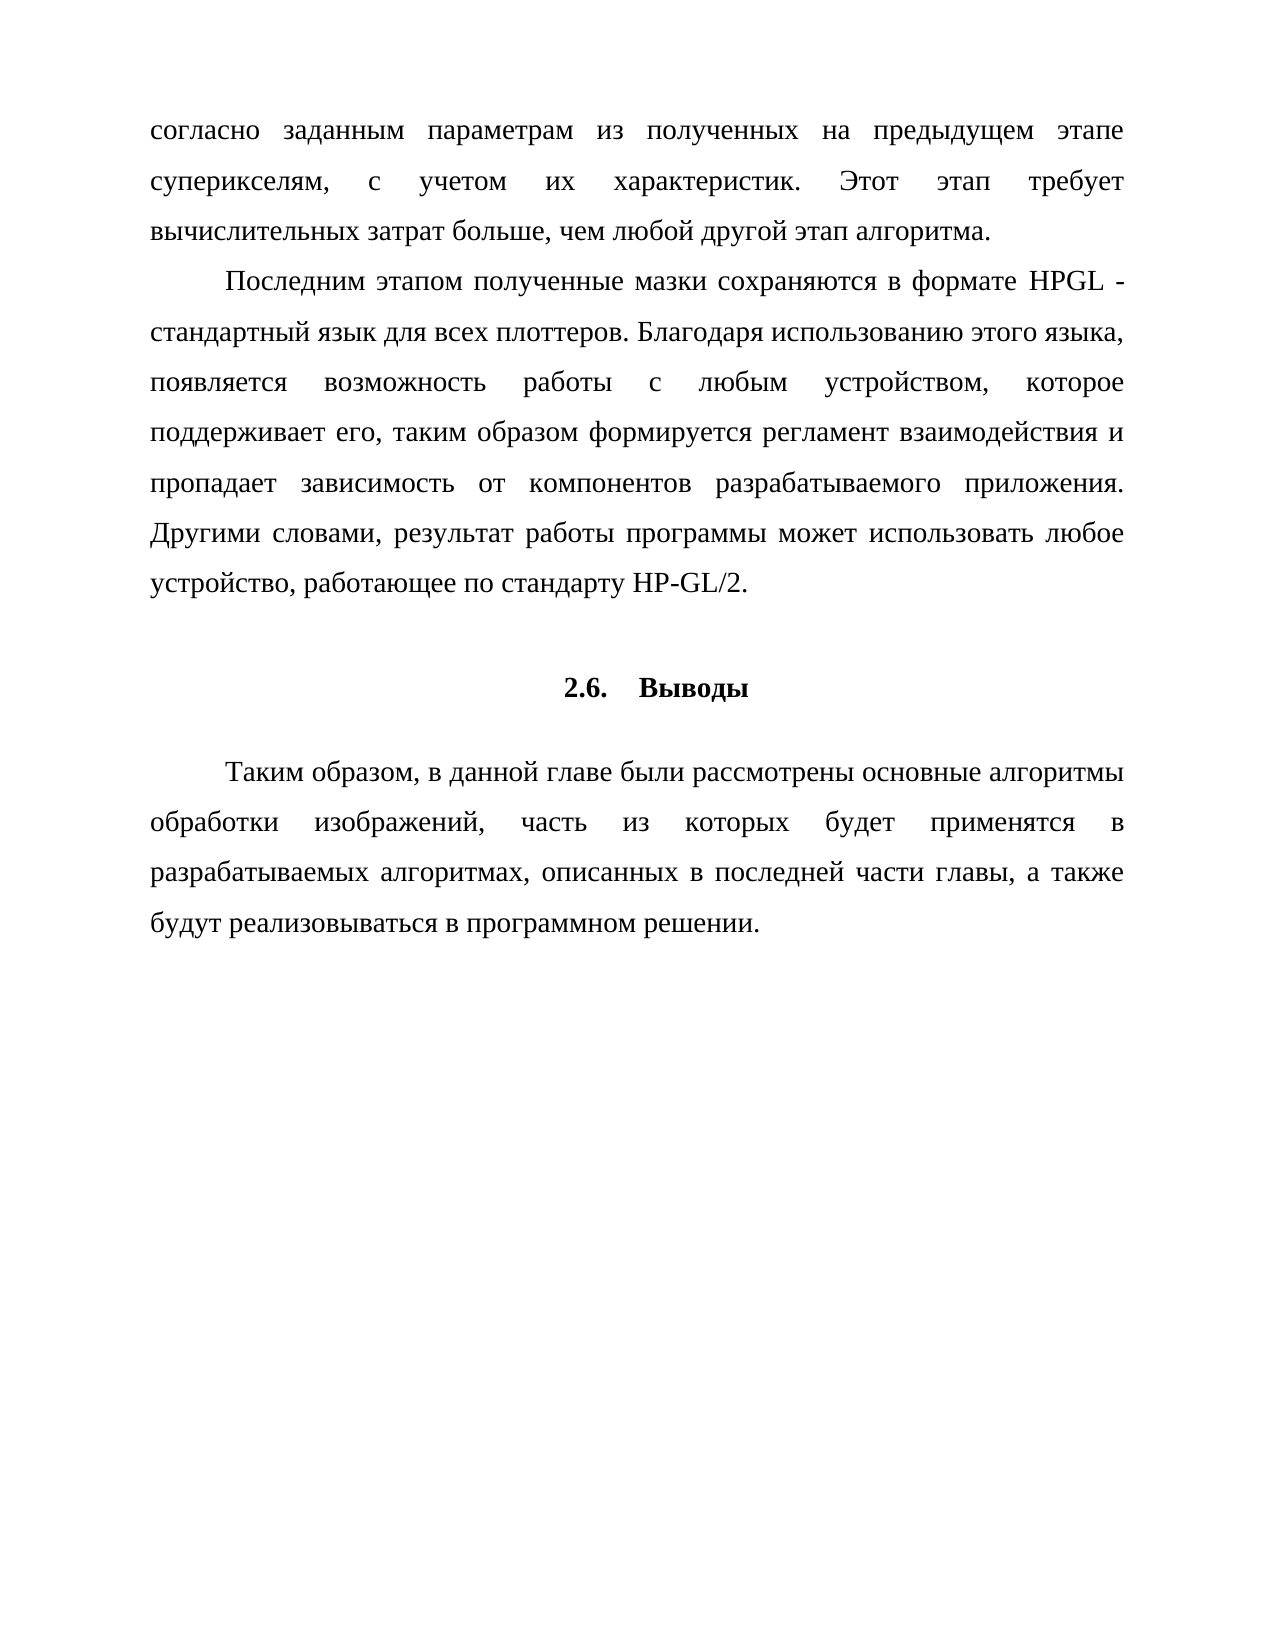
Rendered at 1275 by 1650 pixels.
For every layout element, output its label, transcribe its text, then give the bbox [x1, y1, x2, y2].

subtitle Выводы [187, 670, 1125, 704]
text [150, 112, 1125, 247]
text Последним этапом полученные мазки сохраняются в формате HPGL - стандартный язык для всех плоттеров. Благодаря использованию этого языка, появляется возможность работы с любым устройством, которое поддерживает его, таким образом формируется регламент взаимодействия и пропадает зависимость от компонентов разрабатываемого приложения. Другими словами, результат работы программы может использовать любое устройство, работающее по стандарту HP-GL/2. [150, 263, 1125, 599]
text Таким образом, в данной главе были рассмотрены основные алгоритмы обработки изображений, часть из которых будет применятся в разрабатываемых алгоритмах, описанных в последней части главы, а также будут реализовываться в программном решении. [150, 754, 1125, 938]
